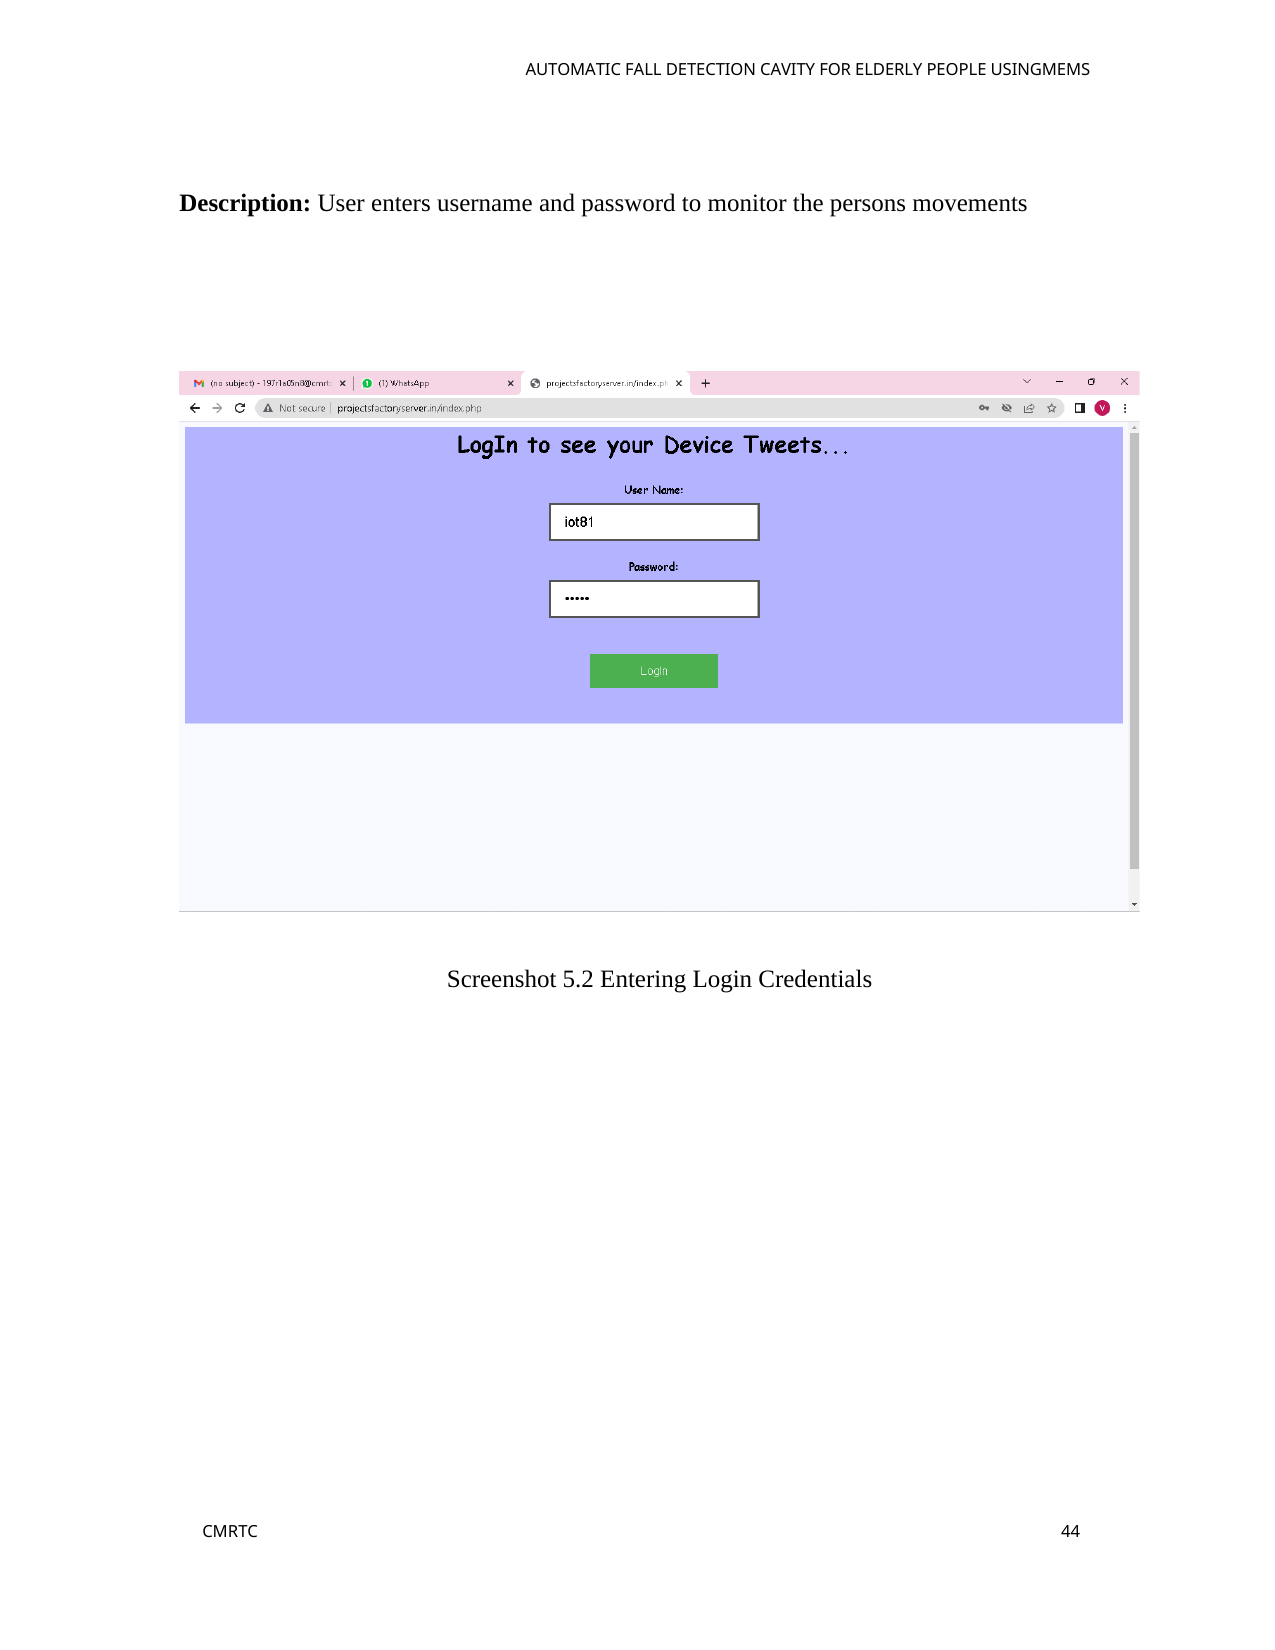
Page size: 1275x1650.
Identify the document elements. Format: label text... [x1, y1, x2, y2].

text Description: User enters username and password to monitor the persons movements [179, 188, 1139, 217]
picture [179, 371, 1140, 912]
text Screenshot 5.2 Entering Login Credentials [179, 964, 1139, 993]
